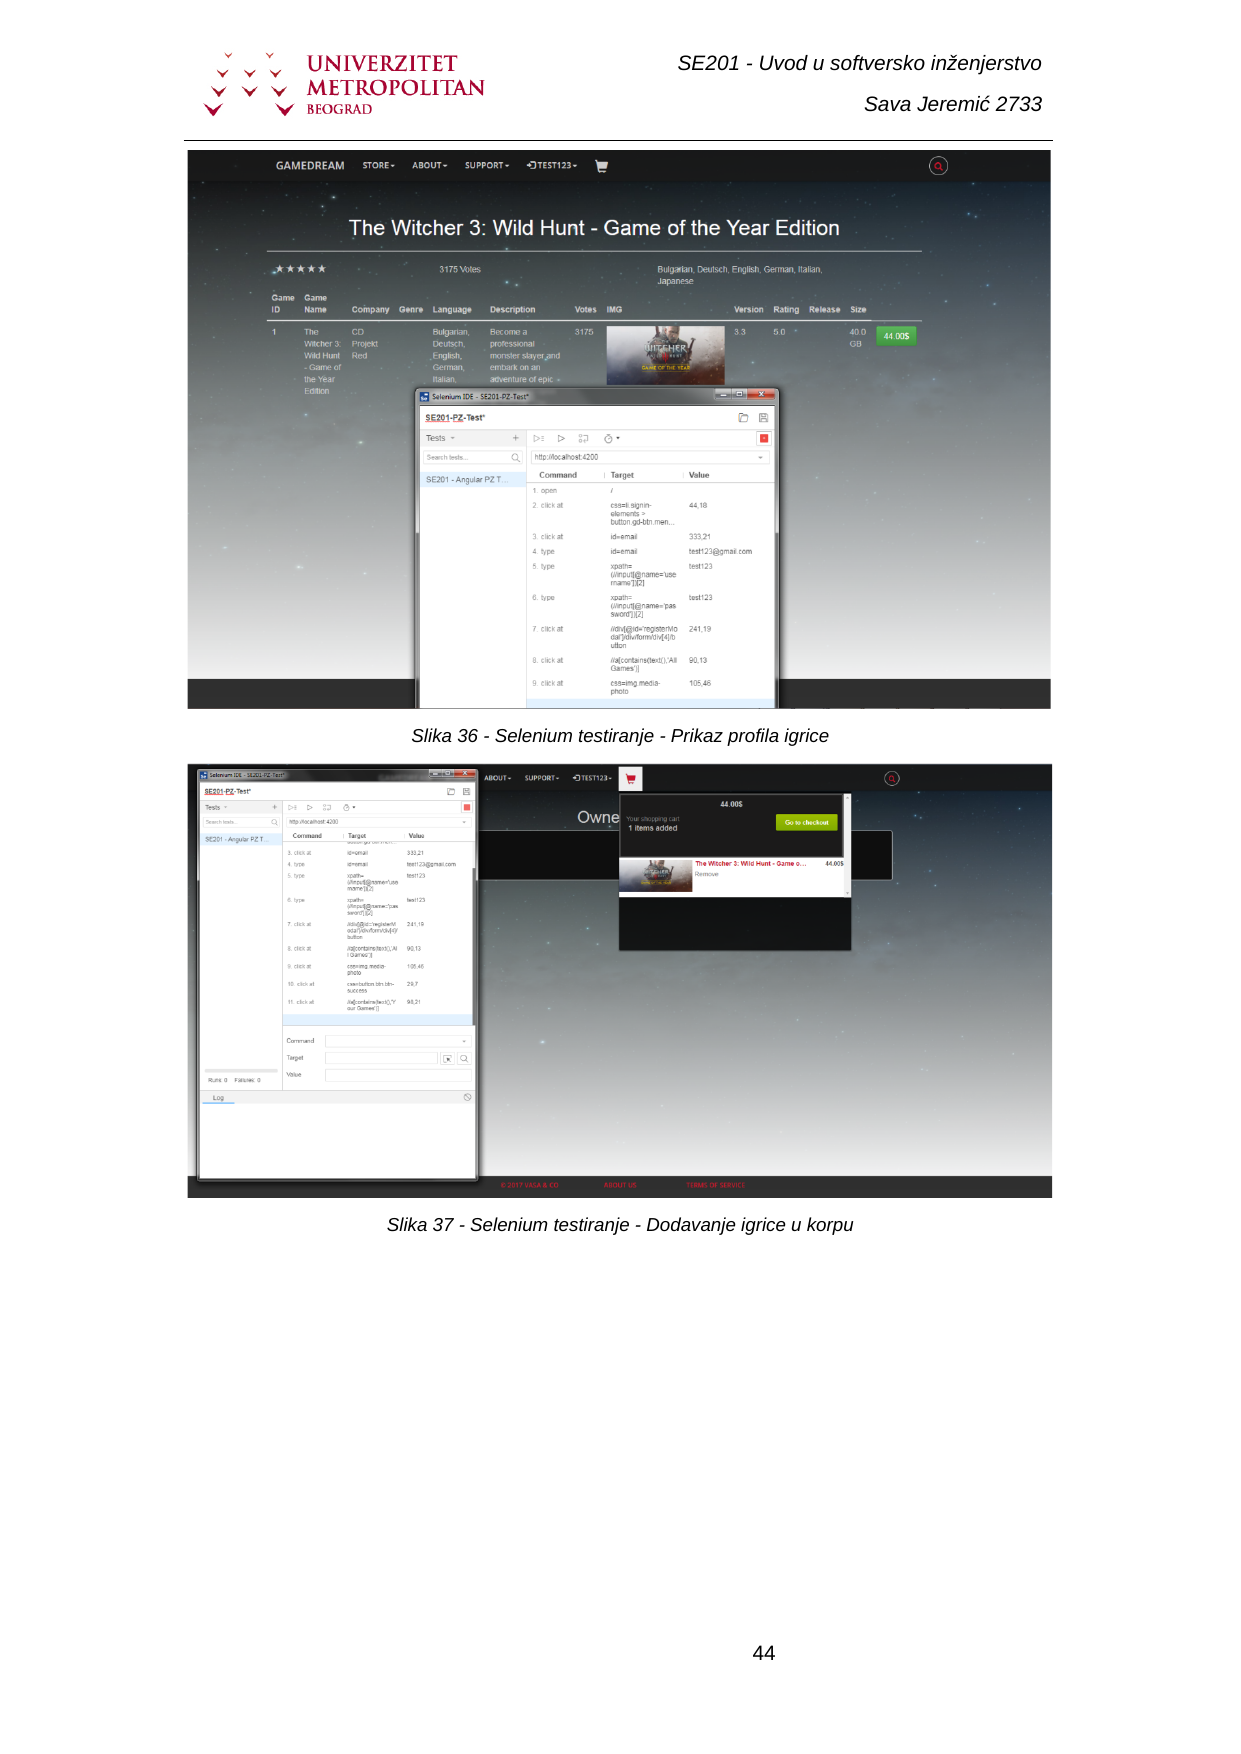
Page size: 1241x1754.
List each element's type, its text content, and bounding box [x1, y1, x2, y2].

text Slika 36 - Selenium testiranje - Prikaz profila igrice [187, 725, 1053, 747]
picture [194, 43, 494, 124]
picture [187, 150, 1051, 709]
text Slika 37 - Selenium testiranje - Dodavanje igrice u korpu [187, 1214, 1053, 1236]
picture [187, 763, 1053, 1198]
